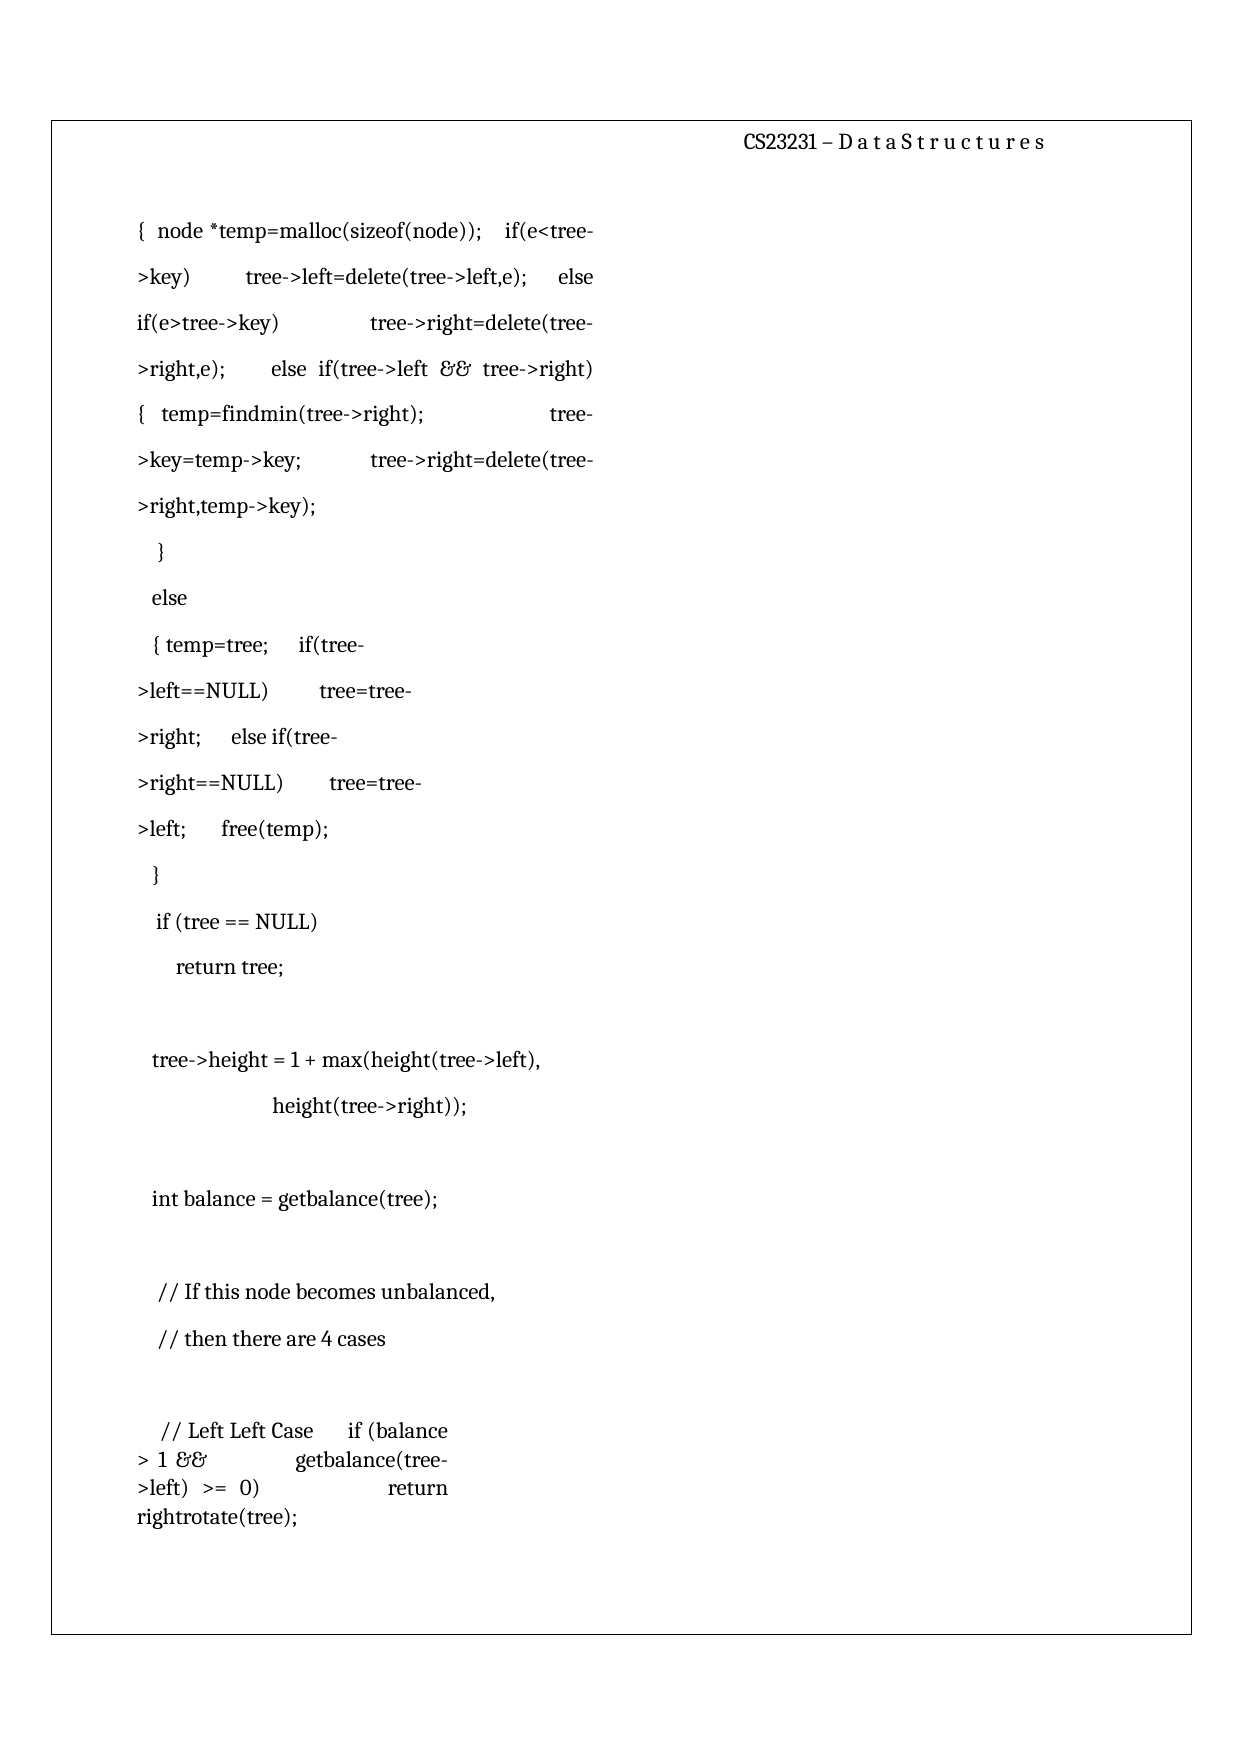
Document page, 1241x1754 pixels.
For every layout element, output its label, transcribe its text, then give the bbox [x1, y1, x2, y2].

table_header CS23231 – D a t a S t r u c t u r e s [743, 121, 1191, 1634]
table_header { node *temp=malloc(sizeof(node)); if(e<tree->key) tree->left=delete(tree->left,e); else if(e>tree->key) tree->right=delete(tree->right,e); else if(tree->left && tree->right) { temp=findmin(tree->right); tree->key=temp->key; tree->right=delete(tree->right,temp->key); } else { temp=tree; if(tree->left==NULL) tree=tree->right; else if(tree->right==NULL) tree=tree->left; free(temp); } if (tree == NULL) return tree; tree->height = 1 + max(height(tree->left), height(tree->right)); int balance = getbalance(tree); // If this node becomes unbalanced, // then there are 4 cases // Left Left Case if (balance > 1 && getbalance(tree->left) >= 0) return rightrotate(tree); [52, 121, 743, 1634]
